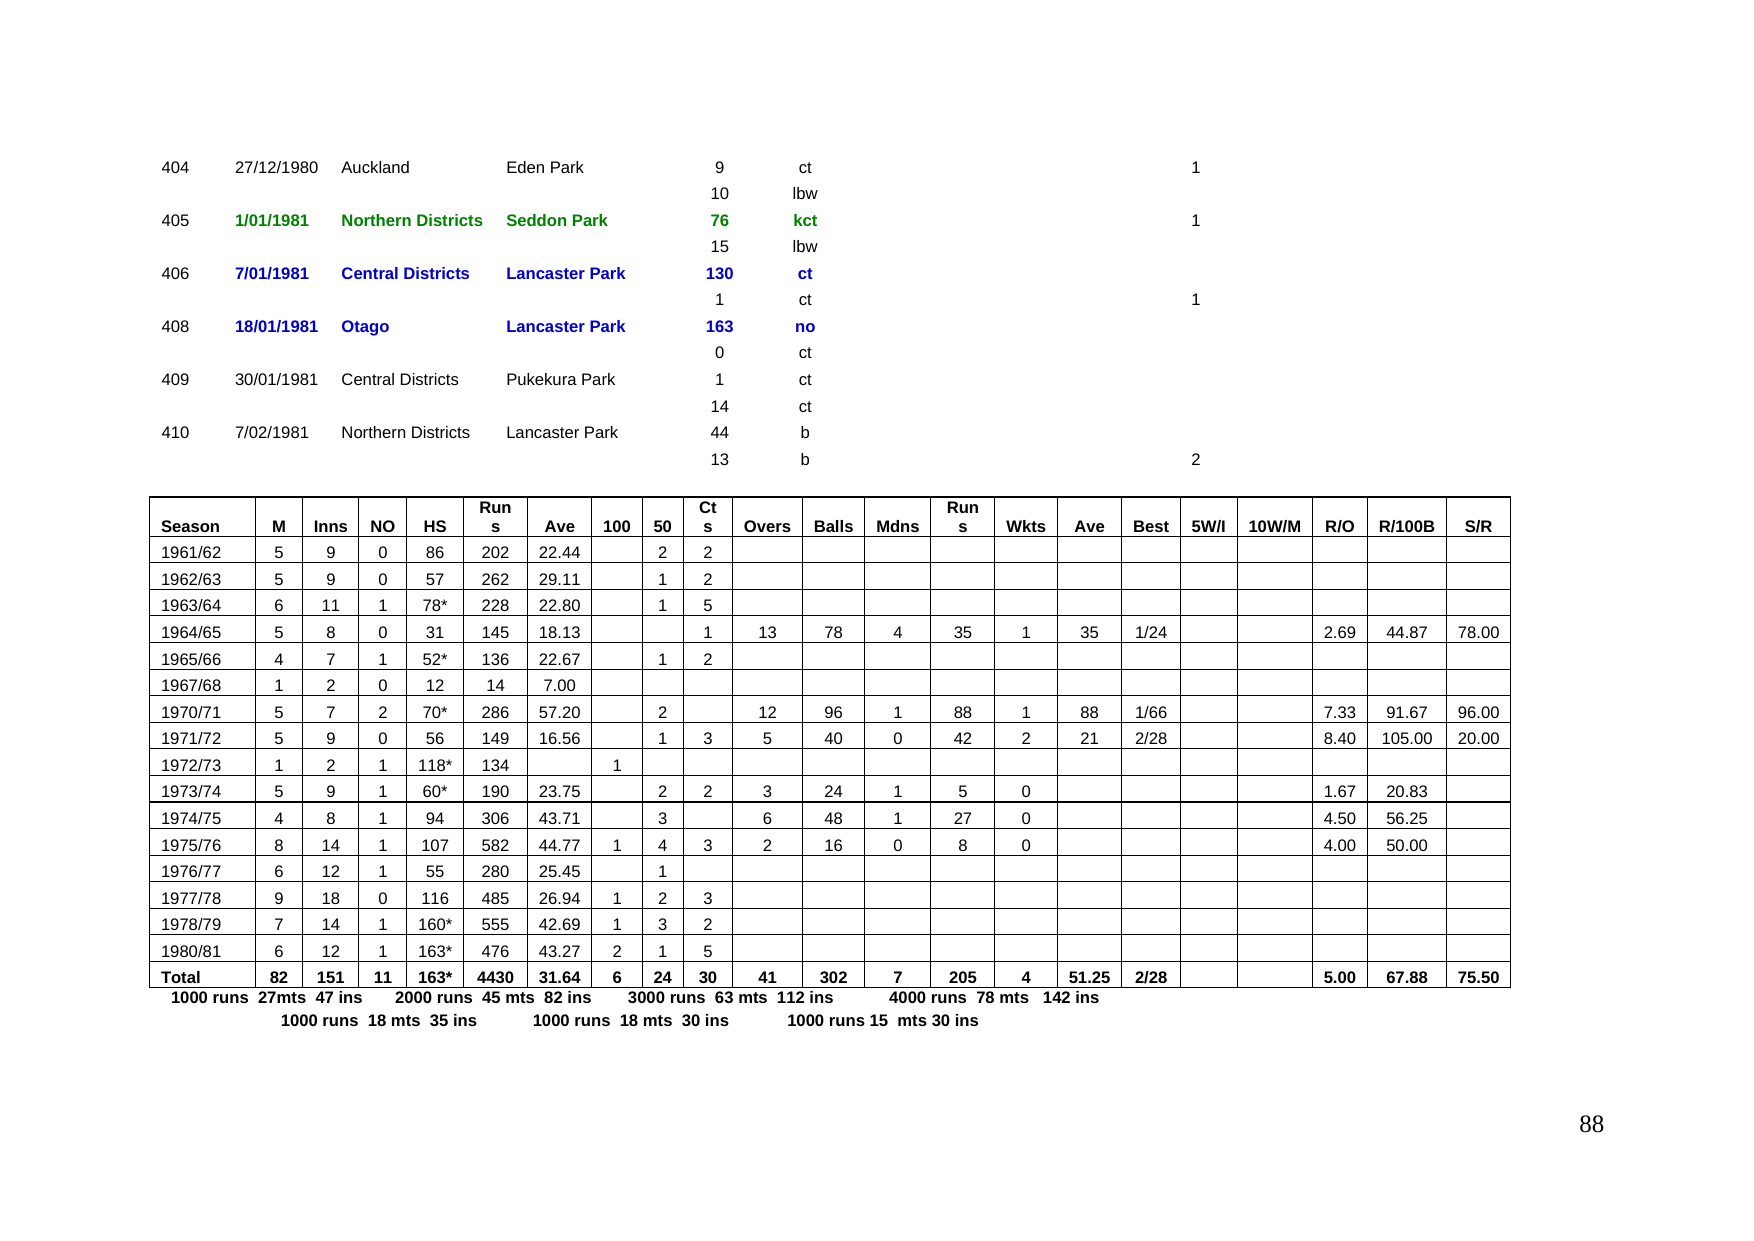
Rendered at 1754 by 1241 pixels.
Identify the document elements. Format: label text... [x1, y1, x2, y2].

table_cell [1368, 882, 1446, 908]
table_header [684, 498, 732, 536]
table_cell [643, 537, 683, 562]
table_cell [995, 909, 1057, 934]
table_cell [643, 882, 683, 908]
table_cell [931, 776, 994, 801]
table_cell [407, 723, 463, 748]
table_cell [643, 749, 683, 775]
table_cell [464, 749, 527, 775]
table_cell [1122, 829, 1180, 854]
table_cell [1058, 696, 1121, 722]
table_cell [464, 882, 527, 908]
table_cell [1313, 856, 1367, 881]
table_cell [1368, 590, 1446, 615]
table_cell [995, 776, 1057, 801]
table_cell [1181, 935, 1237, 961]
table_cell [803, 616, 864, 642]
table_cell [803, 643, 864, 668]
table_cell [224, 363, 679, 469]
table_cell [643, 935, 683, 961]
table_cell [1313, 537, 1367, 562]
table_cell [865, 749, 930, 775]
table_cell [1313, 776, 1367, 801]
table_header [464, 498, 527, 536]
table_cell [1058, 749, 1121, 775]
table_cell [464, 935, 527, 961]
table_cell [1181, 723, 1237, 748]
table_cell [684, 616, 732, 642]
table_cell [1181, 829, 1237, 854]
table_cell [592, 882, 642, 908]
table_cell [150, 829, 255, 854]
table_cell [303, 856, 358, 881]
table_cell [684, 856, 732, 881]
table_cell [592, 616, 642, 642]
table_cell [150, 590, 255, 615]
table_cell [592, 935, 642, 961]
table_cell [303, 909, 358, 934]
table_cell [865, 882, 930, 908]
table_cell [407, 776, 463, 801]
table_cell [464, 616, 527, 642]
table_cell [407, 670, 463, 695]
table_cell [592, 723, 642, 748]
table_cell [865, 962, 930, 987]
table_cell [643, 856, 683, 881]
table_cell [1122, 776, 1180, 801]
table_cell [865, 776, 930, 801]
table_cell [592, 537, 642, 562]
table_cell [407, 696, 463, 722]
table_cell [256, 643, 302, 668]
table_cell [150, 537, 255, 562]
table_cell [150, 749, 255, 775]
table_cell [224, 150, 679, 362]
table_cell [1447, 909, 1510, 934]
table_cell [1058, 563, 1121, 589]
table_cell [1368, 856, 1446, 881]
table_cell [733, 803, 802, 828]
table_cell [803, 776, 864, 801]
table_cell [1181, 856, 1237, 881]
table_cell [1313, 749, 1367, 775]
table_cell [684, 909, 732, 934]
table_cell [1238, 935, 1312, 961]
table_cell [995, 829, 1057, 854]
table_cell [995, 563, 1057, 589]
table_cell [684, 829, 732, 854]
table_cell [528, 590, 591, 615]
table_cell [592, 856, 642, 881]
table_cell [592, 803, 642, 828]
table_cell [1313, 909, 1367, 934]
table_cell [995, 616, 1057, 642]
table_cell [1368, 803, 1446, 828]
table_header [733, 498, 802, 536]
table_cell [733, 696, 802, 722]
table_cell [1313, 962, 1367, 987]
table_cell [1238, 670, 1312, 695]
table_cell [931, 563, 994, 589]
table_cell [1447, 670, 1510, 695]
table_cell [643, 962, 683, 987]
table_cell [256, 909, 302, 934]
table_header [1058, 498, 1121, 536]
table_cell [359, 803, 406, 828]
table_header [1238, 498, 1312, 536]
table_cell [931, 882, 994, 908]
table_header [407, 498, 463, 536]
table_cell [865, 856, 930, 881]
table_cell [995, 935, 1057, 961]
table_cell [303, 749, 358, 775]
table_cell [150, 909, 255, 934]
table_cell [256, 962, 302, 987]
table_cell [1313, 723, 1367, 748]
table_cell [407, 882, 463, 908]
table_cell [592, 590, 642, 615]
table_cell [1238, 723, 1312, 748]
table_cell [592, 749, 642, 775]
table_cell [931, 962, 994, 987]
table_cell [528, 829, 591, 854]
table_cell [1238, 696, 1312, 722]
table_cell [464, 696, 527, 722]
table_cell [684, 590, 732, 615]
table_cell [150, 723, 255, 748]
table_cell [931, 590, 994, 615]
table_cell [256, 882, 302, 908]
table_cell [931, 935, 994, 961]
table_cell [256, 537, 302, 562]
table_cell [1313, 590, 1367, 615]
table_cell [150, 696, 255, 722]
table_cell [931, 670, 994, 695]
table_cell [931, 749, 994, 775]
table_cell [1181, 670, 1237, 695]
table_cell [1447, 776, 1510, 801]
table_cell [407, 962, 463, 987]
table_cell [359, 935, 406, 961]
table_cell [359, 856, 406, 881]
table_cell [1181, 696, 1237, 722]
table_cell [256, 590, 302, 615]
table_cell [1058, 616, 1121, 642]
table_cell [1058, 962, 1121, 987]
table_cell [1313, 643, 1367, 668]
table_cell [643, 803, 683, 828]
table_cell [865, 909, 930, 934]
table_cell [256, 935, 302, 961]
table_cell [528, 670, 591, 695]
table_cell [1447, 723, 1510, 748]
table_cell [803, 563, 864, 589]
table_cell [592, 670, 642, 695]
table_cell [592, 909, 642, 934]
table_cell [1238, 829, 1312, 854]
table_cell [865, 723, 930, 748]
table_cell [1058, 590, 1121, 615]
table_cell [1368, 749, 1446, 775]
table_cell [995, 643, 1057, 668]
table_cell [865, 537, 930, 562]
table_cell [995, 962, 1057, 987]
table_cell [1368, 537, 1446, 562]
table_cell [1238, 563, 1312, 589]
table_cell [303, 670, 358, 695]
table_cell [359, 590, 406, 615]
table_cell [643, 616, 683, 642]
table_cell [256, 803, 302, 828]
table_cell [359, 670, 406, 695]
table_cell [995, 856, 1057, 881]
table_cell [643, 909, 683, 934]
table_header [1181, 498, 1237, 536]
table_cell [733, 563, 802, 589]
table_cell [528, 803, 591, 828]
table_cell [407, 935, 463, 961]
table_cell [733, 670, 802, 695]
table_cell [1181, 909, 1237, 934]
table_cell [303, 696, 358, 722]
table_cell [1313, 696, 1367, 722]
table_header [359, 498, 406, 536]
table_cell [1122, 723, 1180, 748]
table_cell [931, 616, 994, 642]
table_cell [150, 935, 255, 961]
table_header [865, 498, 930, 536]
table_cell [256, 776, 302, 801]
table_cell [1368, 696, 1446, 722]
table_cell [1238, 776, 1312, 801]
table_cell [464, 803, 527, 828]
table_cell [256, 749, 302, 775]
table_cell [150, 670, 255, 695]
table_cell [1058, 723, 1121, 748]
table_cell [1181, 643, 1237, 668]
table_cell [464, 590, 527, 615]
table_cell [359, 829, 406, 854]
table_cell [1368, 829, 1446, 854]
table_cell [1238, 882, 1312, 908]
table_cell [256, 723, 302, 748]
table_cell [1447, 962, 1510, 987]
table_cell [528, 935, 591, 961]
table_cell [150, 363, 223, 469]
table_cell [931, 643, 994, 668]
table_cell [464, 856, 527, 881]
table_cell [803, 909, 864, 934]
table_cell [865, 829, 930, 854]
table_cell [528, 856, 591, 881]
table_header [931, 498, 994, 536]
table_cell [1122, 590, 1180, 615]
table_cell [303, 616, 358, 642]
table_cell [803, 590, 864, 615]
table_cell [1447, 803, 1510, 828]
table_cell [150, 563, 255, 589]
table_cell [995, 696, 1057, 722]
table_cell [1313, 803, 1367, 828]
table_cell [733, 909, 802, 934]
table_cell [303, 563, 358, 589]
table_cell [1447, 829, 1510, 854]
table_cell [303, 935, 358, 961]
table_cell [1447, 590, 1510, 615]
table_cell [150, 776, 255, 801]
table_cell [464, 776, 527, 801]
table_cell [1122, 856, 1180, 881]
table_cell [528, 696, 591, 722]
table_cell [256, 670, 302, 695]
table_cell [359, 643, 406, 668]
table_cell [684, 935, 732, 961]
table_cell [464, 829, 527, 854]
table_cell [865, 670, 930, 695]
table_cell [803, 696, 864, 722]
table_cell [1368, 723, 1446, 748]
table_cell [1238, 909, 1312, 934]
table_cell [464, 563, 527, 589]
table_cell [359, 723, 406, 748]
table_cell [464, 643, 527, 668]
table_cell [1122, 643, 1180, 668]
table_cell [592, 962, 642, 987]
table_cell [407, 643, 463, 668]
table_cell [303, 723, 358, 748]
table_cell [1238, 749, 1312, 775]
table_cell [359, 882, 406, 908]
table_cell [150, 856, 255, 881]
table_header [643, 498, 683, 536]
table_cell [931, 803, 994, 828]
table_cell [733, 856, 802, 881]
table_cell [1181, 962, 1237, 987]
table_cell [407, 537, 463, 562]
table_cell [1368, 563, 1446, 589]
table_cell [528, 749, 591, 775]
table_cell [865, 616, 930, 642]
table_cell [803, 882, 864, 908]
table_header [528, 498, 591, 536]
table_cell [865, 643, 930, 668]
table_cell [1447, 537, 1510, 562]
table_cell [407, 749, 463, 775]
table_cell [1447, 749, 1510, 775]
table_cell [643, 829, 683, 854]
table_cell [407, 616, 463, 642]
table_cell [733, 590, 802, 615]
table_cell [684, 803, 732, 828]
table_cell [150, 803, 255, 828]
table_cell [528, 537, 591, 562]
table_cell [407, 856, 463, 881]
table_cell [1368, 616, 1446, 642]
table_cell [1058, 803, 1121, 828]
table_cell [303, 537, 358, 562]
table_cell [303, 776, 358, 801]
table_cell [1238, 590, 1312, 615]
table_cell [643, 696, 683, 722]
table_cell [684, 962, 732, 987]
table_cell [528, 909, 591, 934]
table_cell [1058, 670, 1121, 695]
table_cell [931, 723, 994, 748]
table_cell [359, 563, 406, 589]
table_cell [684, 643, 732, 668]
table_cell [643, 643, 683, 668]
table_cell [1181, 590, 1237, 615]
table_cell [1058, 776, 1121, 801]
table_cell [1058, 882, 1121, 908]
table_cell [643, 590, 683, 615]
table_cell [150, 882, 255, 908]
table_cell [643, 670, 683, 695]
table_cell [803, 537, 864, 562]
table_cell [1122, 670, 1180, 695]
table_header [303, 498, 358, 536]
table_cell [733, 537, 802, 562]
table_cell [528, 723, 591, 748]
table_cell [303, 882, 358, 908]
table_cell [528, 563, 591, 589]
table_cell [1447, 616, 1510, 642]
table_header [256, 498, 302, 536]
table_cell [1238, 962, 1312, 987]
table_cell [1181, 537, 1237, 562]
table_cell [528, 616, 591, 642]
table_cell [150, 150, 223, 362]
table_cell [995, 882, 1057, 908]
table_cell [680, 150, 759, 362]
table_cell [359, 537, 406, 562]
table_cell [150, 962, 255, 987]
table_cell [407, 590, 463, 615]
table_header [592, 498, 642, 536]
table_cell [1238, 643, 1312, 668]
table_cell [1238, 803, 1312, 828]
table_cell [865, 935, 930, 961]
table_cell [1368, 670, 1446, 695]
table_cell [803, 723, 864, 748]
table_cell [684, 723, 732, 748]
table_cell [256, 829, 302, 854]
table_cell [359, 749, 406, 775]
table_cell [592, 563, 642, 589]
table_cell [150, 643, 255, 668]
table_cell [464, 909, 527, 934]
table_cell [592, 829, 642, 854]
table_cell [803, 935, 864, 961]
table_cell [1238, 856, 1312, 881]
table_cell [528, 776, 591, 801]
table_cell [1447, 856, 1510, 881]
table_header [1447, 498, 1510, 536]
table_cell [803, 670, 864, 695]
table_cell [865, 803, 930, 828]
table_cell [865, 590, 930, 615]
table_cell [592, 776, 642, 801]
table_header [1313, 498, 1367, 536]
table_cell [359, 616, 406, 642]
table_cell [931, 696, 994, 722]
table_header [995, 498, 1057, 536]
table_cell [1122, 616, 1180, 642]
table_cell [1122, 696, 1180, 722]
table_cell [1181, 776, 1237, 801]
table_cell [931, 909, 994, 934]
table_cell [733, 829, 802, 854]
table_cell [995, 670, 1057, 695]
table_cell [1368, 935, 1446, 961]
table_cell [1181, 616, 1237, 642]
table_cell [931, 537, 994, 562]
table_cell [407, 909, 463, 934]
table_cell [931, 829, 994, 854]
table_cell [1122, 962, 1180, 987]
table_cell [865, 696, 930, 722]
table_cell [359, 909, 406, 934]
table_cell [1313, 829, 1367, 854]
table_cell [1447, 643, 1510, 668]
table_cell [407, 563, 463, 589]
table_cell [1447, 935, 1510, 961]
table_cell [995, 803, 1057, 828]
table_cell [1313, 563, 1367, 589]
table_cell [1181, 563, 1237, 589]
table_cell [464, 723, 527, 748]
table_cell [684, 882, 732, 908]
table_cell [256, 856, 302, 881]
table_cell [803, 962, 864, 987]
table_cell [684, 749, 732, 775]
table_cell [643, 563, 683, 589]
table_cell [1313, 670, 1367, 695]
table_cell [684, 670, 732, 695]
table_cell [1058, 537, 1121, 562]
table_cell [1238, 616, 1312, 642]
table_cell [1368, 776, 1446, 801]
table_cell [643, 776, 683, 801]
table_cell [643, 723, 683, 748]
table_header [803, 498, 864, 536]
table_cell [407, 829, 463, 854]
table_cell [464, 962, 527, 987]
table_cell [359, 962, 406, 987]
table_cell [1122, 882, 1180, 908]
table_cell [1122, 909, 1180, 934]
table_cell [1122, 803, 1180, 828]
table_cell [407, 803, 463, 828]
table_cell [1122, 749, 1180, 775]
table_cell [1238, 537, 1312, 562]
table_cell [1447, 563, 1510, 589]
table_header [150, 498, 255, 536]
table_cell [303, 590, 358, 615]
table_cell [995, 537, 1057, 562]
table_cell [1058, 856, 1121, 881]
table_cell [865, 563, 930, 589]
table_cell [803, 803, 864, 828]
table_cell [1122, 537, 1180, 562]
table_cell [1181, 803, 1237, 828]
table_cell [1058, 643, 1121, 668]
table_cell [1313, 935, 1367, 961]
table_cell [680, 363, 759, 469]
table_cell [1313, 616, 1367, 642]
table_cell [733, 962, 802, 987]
text 1000 runs 27mts 47 ins 2000 runs 45 mts 82 ins 3000 runs 63 mts 112 ins 4000 runs 78 mts 142 ins [150, 988, 1604, 1007]
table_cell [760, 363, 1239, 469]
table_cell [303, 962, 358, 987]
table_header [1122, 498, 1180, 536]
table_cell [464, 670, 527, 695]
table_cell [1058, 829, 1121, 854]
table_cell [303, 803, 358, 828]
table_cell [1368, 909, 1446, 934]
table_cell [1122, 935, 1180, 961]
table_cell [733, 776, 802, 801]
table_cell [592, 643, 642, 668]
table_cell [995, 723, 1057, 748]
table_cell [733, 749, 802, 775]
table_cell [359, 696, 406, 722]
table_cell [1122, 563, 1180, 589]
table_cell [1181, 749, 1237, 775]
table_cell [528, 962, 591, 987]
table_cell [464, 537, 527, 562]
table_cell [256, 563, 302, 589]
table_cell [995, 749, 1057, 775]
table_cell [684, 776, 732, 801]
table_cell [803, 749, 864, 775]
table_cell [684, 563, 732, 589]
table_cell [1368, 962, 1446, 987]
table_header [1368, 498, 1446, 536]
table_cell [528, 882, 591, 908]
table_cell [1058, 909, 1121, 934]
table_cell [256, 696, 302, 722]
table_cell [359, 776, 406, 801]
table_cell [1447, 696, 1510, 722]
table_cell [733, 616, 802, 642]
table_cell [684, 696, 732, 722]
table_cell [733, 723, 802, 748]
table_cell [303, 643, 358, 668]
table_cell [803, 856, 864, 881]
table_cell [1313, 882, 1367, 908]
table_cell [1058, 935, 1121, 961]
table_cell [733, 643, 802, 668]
text 1000 runs 18 mts 35 ins 1000 runs 18 mts 30 ins 1000 runs 15 mts 30 ins [150, 1011, 1604, 1030]
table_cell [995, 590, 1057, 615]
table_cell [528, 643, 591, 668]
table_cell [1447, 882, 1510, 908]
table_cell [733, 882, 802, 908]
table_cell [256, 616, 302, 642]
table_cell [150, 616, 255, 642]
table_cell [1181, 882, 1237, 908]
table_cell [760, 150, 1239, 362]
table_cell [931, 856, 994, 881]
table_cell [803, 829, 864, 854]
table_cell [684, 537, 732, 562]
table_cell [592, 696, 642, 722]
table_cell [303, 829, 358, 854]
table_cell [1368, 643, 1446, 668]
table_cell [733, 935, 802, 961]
